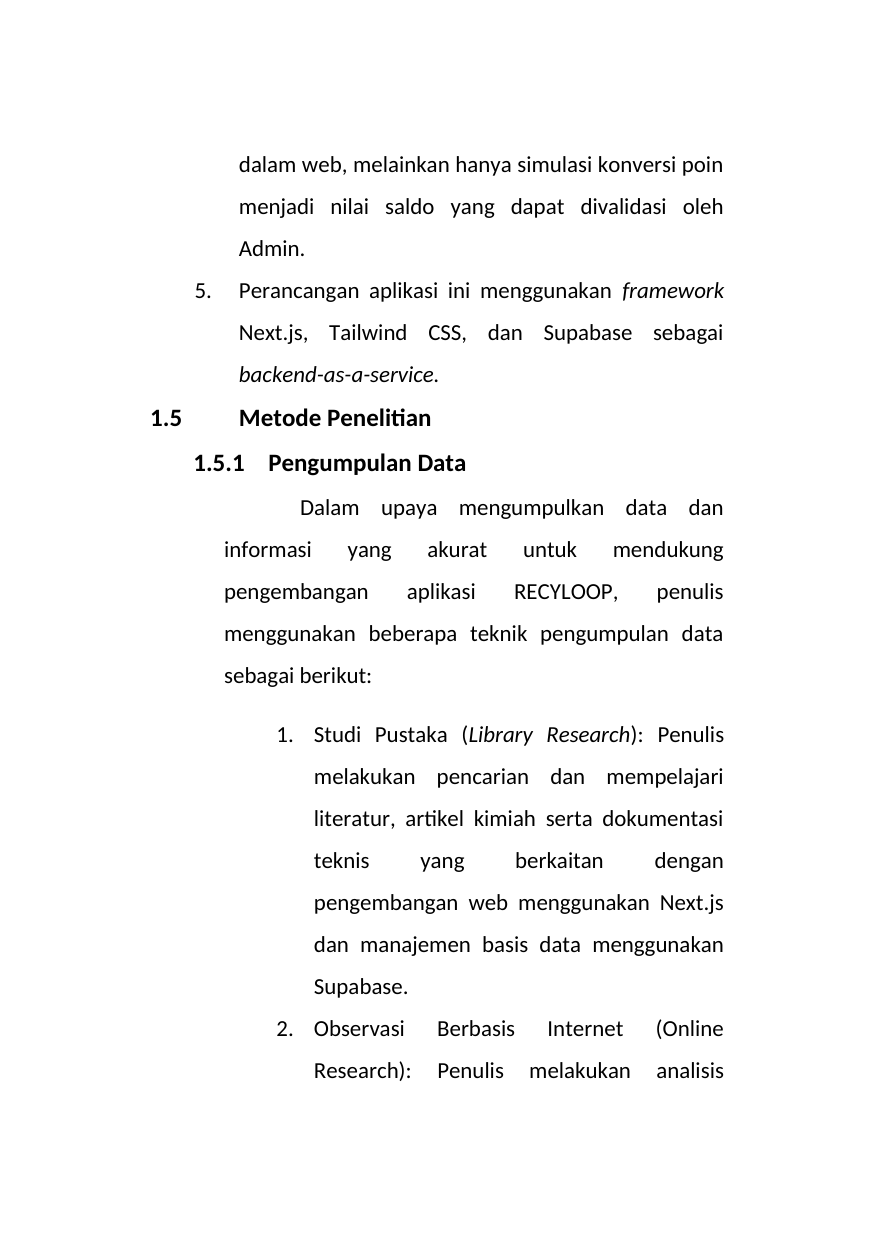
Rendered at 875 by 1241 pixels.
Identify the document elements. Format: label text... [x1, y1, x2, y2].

list Pengumpulan Data [193, 448, 724, 478]
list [194, 150, 724, 262]
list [276, 1014, 724, 1084]
list Metode Penelitian [150, 402, 724, 432]
list Perancangan aplikasi ini menggunakan framework Next.js, Tailwind CSS, dan Supabase sebagai backend-as-a-service. [194, 276, 724, 388]
text Dalam upaya mengumpulkan data dan informasi yang akurat untuk mendukung pengembangan aplikasi RECYLOOP, penulis menggunakan beberapa teknik pengumpulan data sebagai berikut: [224, 493, 724, 689]
list Studi Pustaka (Library Research): Penulis melakukan pencarian dan mempelajari literatur, artikel kimiah serta dokumentasi teknis yang berkaitan dengan pengembangan web menggunakan Next.js dan manajemen basis data menggunakan Supabase. [276, 720, 724, 1000]
